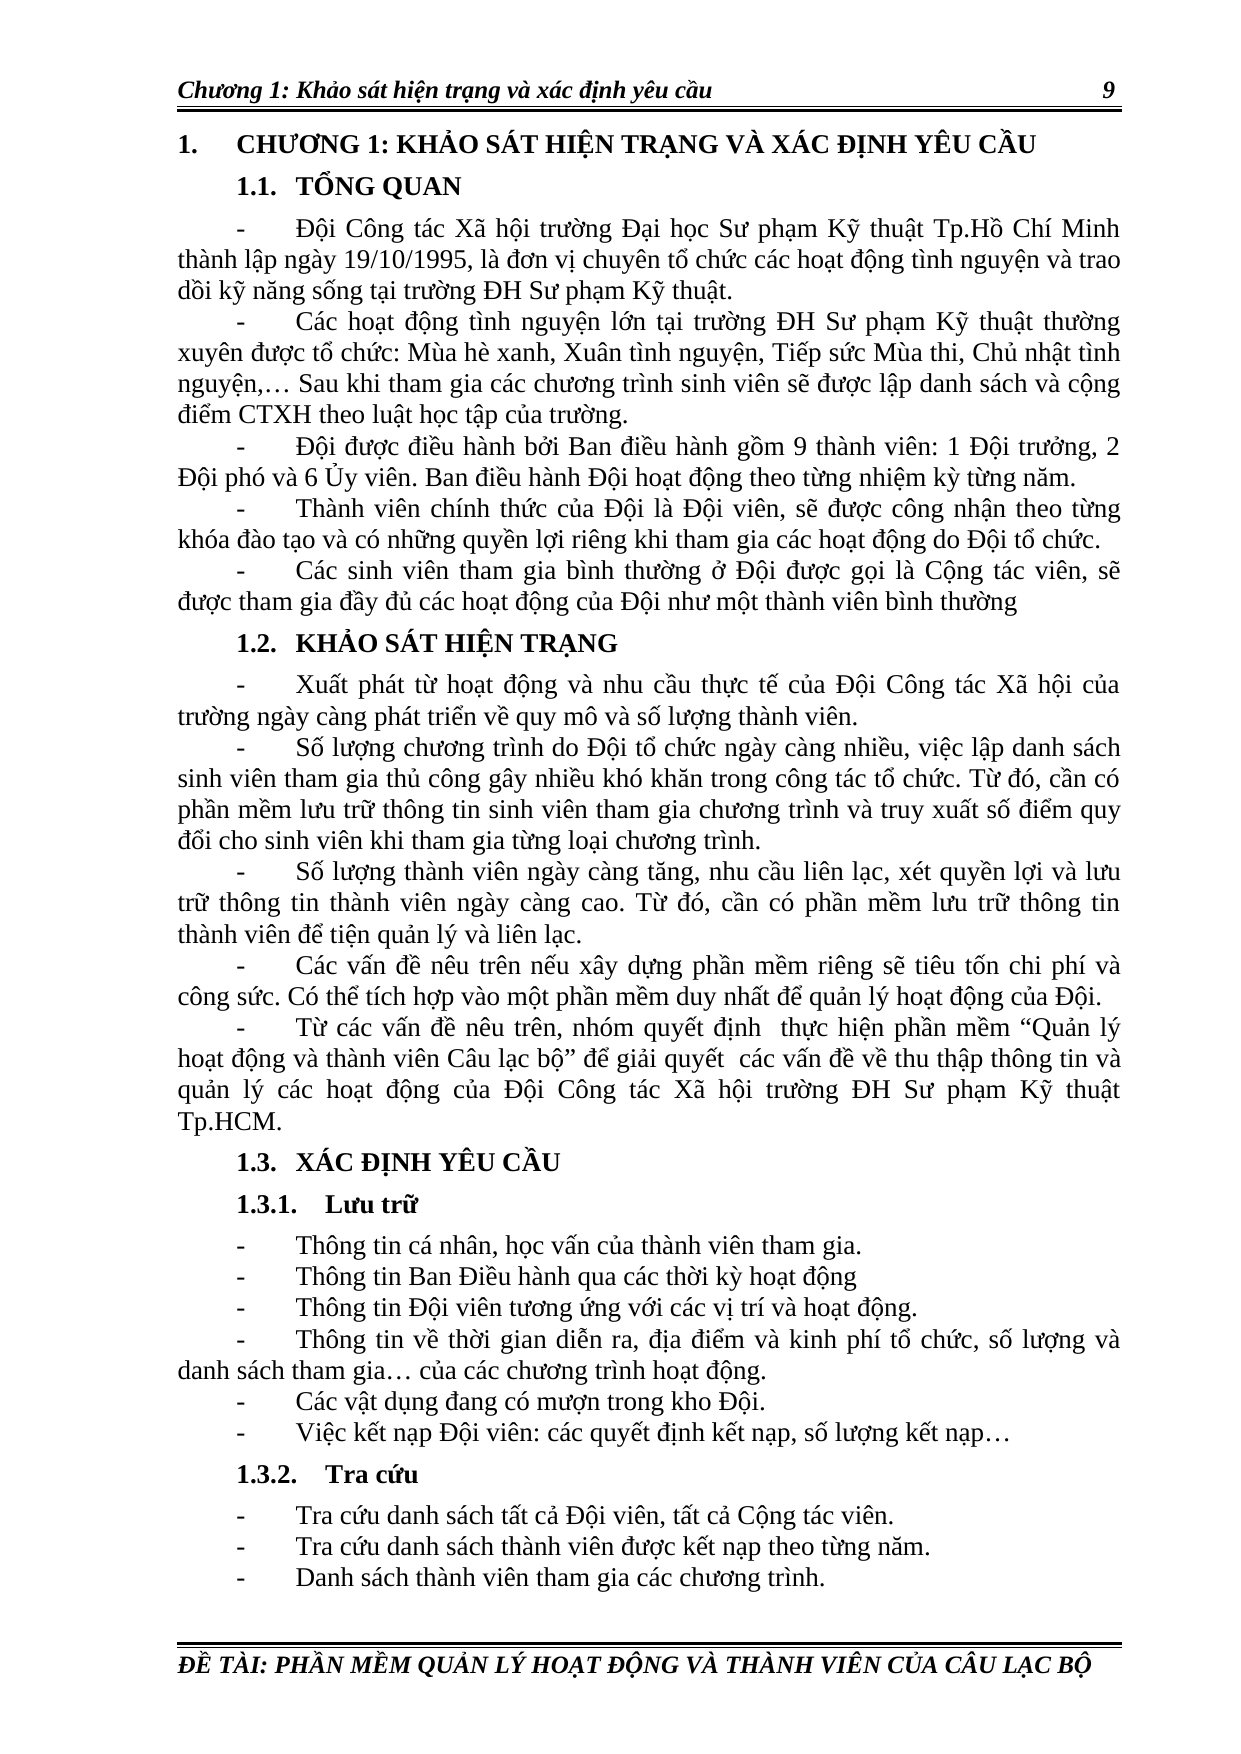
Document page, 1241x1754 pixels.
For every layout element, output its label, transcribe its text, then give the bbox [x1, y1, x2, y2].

list Thông tin Ban Điều hành qua các thời kỳ hoạt động [177, 1260, 1122, 1292]
list Các vấn đề nêu trên nếu xây dựng phần mềm riêng sẽ tiêu tốn chi phí và công sức. Có thể tích hợp vào một phần mềm duy nhất để quản lý hoạt động của Đội. [177, 949, 1122, 1011]
text Tra cứu [177, 1458, 1122, 1489]
list Việc kết nạp Đội viên: các quyết định kết nạp, số lượng kết nạp… [177, 1416, 1122, 1447]
list Đội được điều hành bởi Ban điều hành gồm 9 thành viên: 1 Đội trưởng, 2 Đội phó và 6 Ủy viên. Ban điều hành Đội hoạt động theo từng nhiệm kỳ từng năm. [177, 430, 1122, 492]
list Thông tin cá nhân, học vấn của thành viên tham gia. [177, 1229, 1122, 1260]
list Tra cứu danh sách thành viên được kết nạp theo từng năm. [177, 1530, 1122, 1562]
text Lưu trữ [177, 1188, 1122, 1219]
text CHƯƠNG 1: KHẢO SÁT HIỆN TRẠNG VÀ XÁC ĐỊNH YÊU CẦU [177, 128, 1122, 160]
list Số lượng thành viên ngày càng tăng, nhu cầu liên lạc, xét quyền lợi và lưu trữ thông tin thành viên ngày càng cao. Từ đó, cần có phần mềm lưu trữ thông tin thành viên để tiện quản lý và liên lạc. [177, 855, 1122, 949]
list Các hoạt động tình nguyện lớn tại trường ĐH Sư phạm Kỹ thuật thường xuyên được tổ chức: Mùa hè xanh, Xuân tình nguyện, Tiếp sức Mùa thi, Chủ nhật tình nguyện,… Sau khi tham gia các chương trình sinh viên sẽ được lập danh sách và cộng điểm CTXH theo luật học tập của trường. [177, 305, 1122, 430]
list Xuất phát từ hoạt động và nhu cầu thực tế của Đội Công tác Xã hội của trường ngày càng phát triển về quy mô và số lượng thành viên. [177, 668, 1122, 731]
list Từ các vấn đề nêu trên, nhóm quyết định thực hiện phần mềm “Quản lý hoạt động và thành viên Câu lạc bộ” để giải quyết các vấn đề về thu thập thông tin và quản lý các hoạt động của Đội Công tác Xã hội trường ĐH Sư phạm Kỹ thuật Tp.HCM. [177, 1011, 1122, 1136]
list Thông tin về thời gian diễn ra, địa điểm và kinh phí tổ chức, số lượng và danh sách tham gia… của các chương trình hoạt động. [177, 1323, 1122, 1385]
list Danh sách thành viên tham gia các chương trình. [177, 1562, 1122, 1593]
list Các sinh viên tham gia bình thường ở Đội được gọi là Cộng tác viên, sẽ được tham gia đầy đủ các hoạt động của Đội như một thành viên bình thường [177, 554, 1122, 617]
text TỔNG QUAN [177, 170, 1122, 201]
text XÁC ĐỊNH YÊU CẦU [177, 1146, 1122, 1177]
list Các vật dụng đang có mượn trong kho Đội. [177, 1385, 1122, 1416]
list Tra cứu danh sách tất cả Đội viên, tất cả Cộng tác viên. [177, 1499, 1122, 1530]
list Thành viên chính thức của Đội là Đội viên, sẽ được công nhận theo từng khóa đào tạo và có những quyền lợi riêng khi tham gia các hoạt động do Đội tổ chức. [177, 492, 1122, 554]
text KHẢO SÁT HIỆN TRẠNG [177, 627, 1122, 658]
list Đội Công tác Xã hội trường Đại học Sư phạm Kỹ thuật Tp.Hồ Chí Minh thành lập ngày 19/10/1995, là đơn vị chuyên tổ chức các hoạt động tình nguyện và trao dồi kỹ năng sống tại trường ĐH Sư phạm Kỹ thuật. [177, 212, 1122, 305]
list Thông tin Đội viên tương ứng với các vị trí và hoạt động. [177, 1292, 1122, 1323]
list Số lượng chương trình do Đội tổ chức ngày càng nhiều, việc lập danh sách sinh viên tham gia thủ công gây nhiều khó khăn trong công tác tổ chức. Từ đó, cần có phần mềm lưu trữ thông tin sinh viên tham gia chương trình và truy xuất số điểm quy đổi cho sinh viên khi tham gia từng loại chương trình. [177, 731, 1122, 855]
